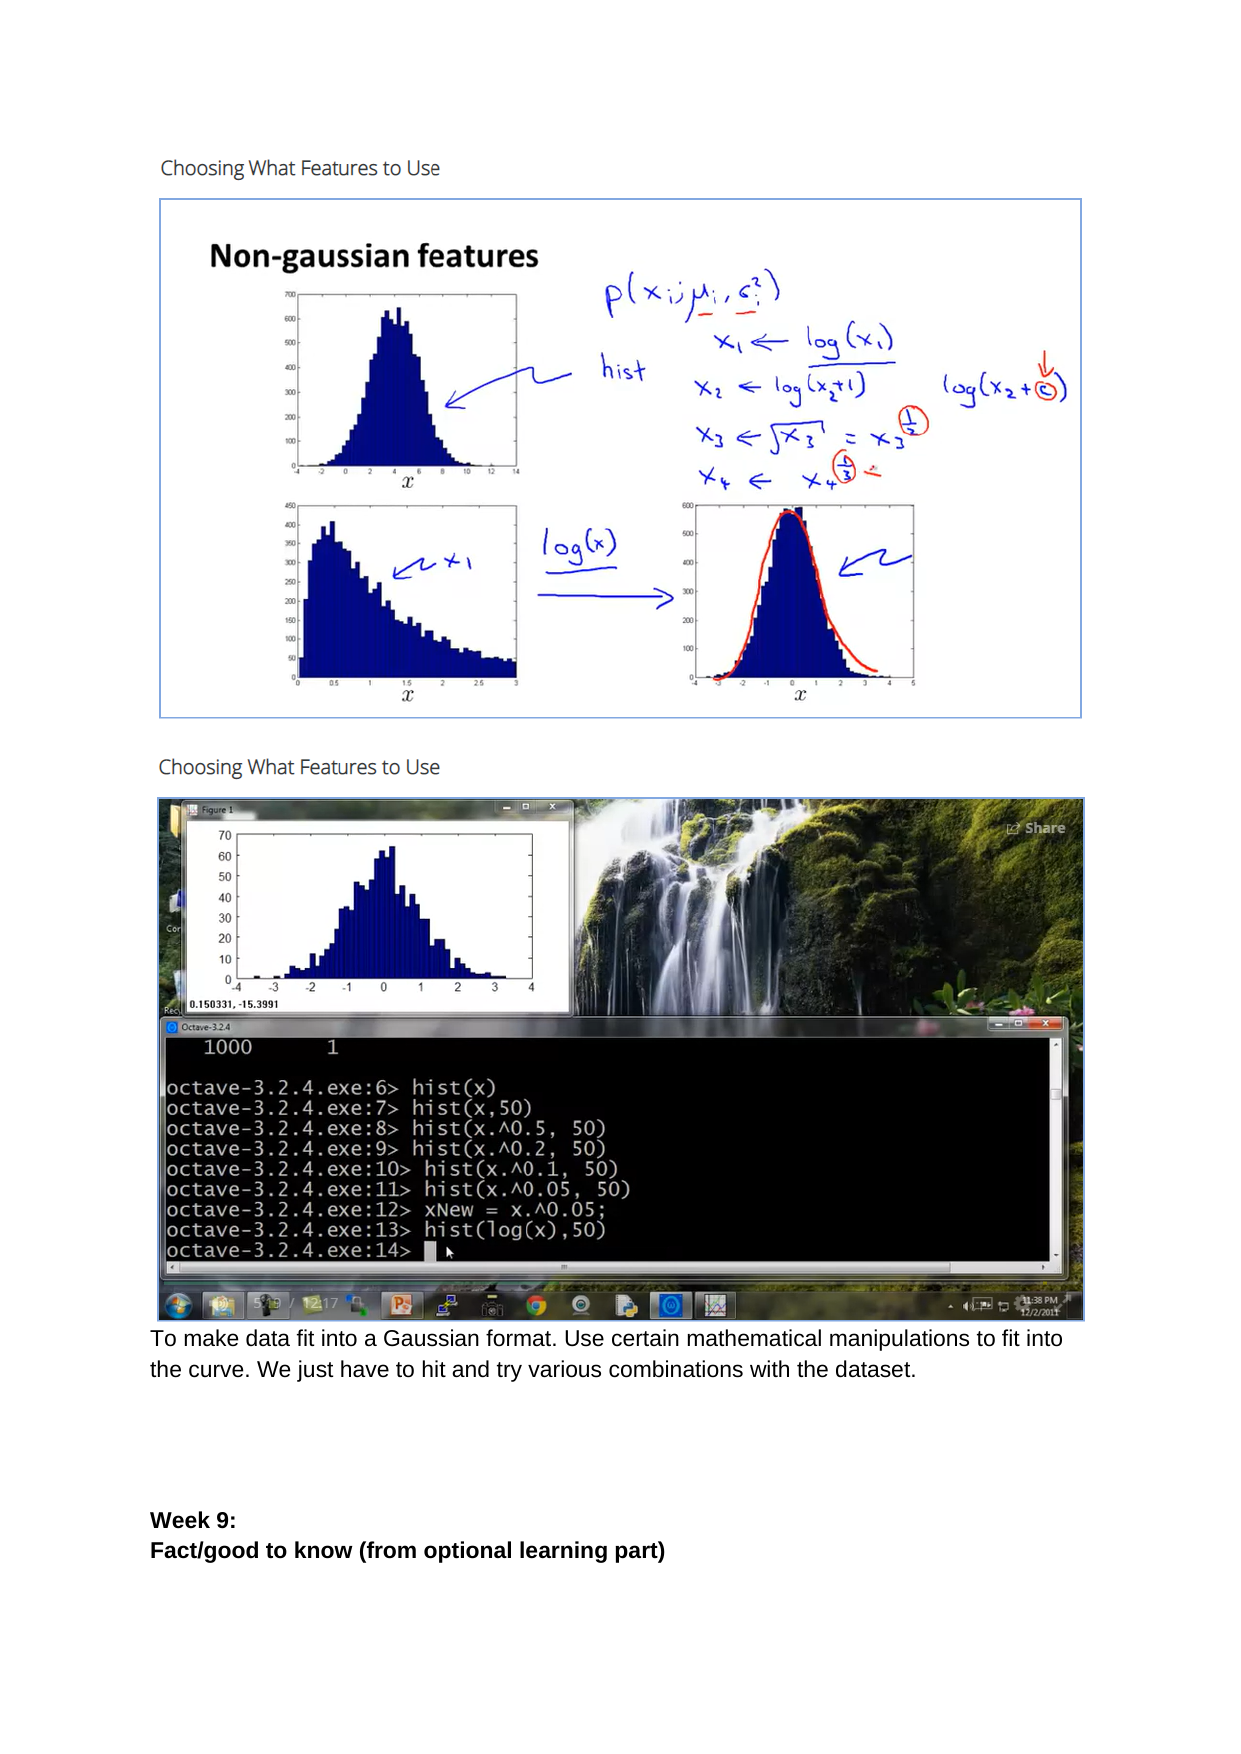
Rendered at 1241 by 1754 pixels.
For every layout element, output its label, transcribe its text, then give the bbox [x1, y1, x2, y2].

picture [150, 150, 1091, 719]
text To make data fit into a Gaussian format. Use certain mathematical manipulations to fit into the curve. We just have to hit and try various combinations with the dataset. [150, 1325, 1090, 1382]
text Fact/good to know (from optional learning part) [150, 1537, 1090, 1563]
picture [150, 752, 1091, 1322]
text Week 9: [150, 1507, 1090, 1533]
